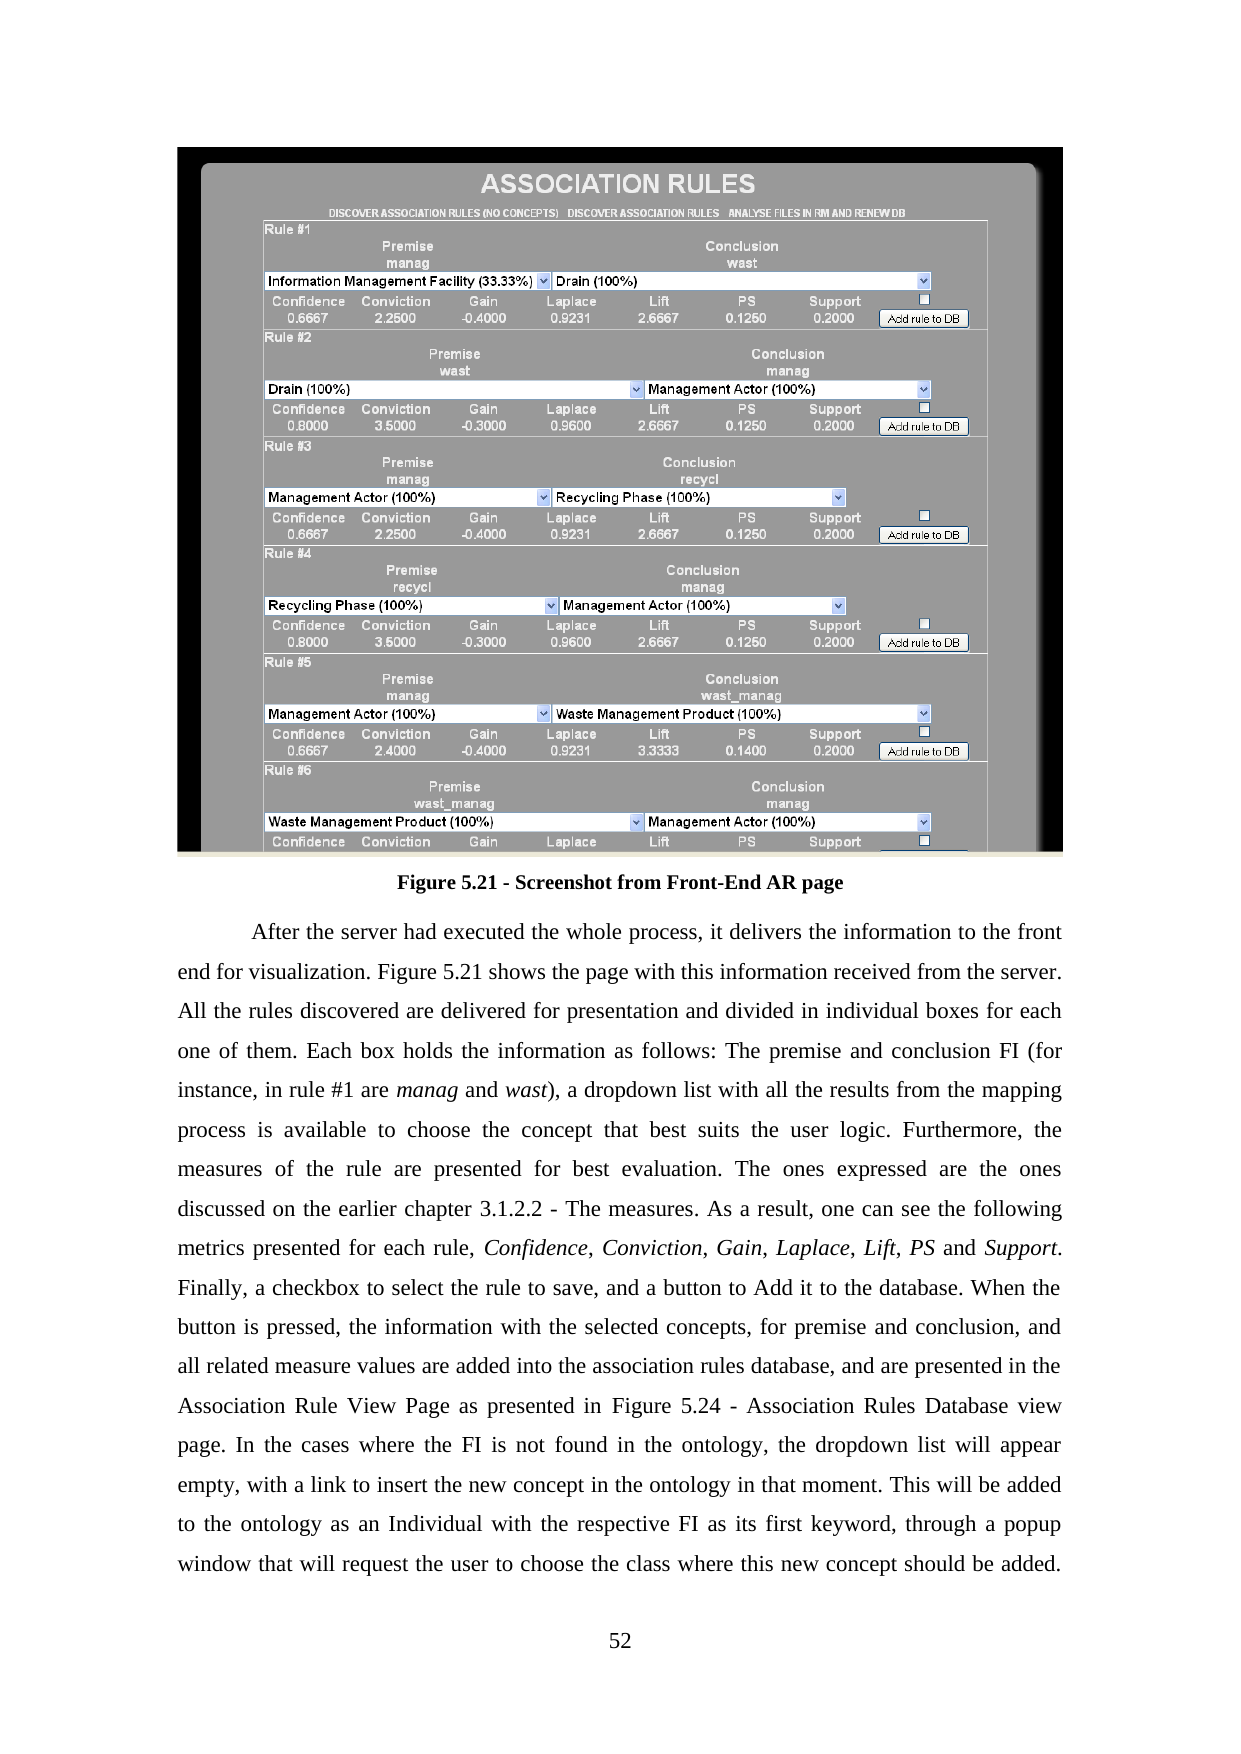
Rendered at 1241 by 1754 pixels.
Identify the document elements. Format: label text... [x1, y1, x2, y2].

picture [177, 147, 1063, 857]
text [177, 918, 1063, 1576]
